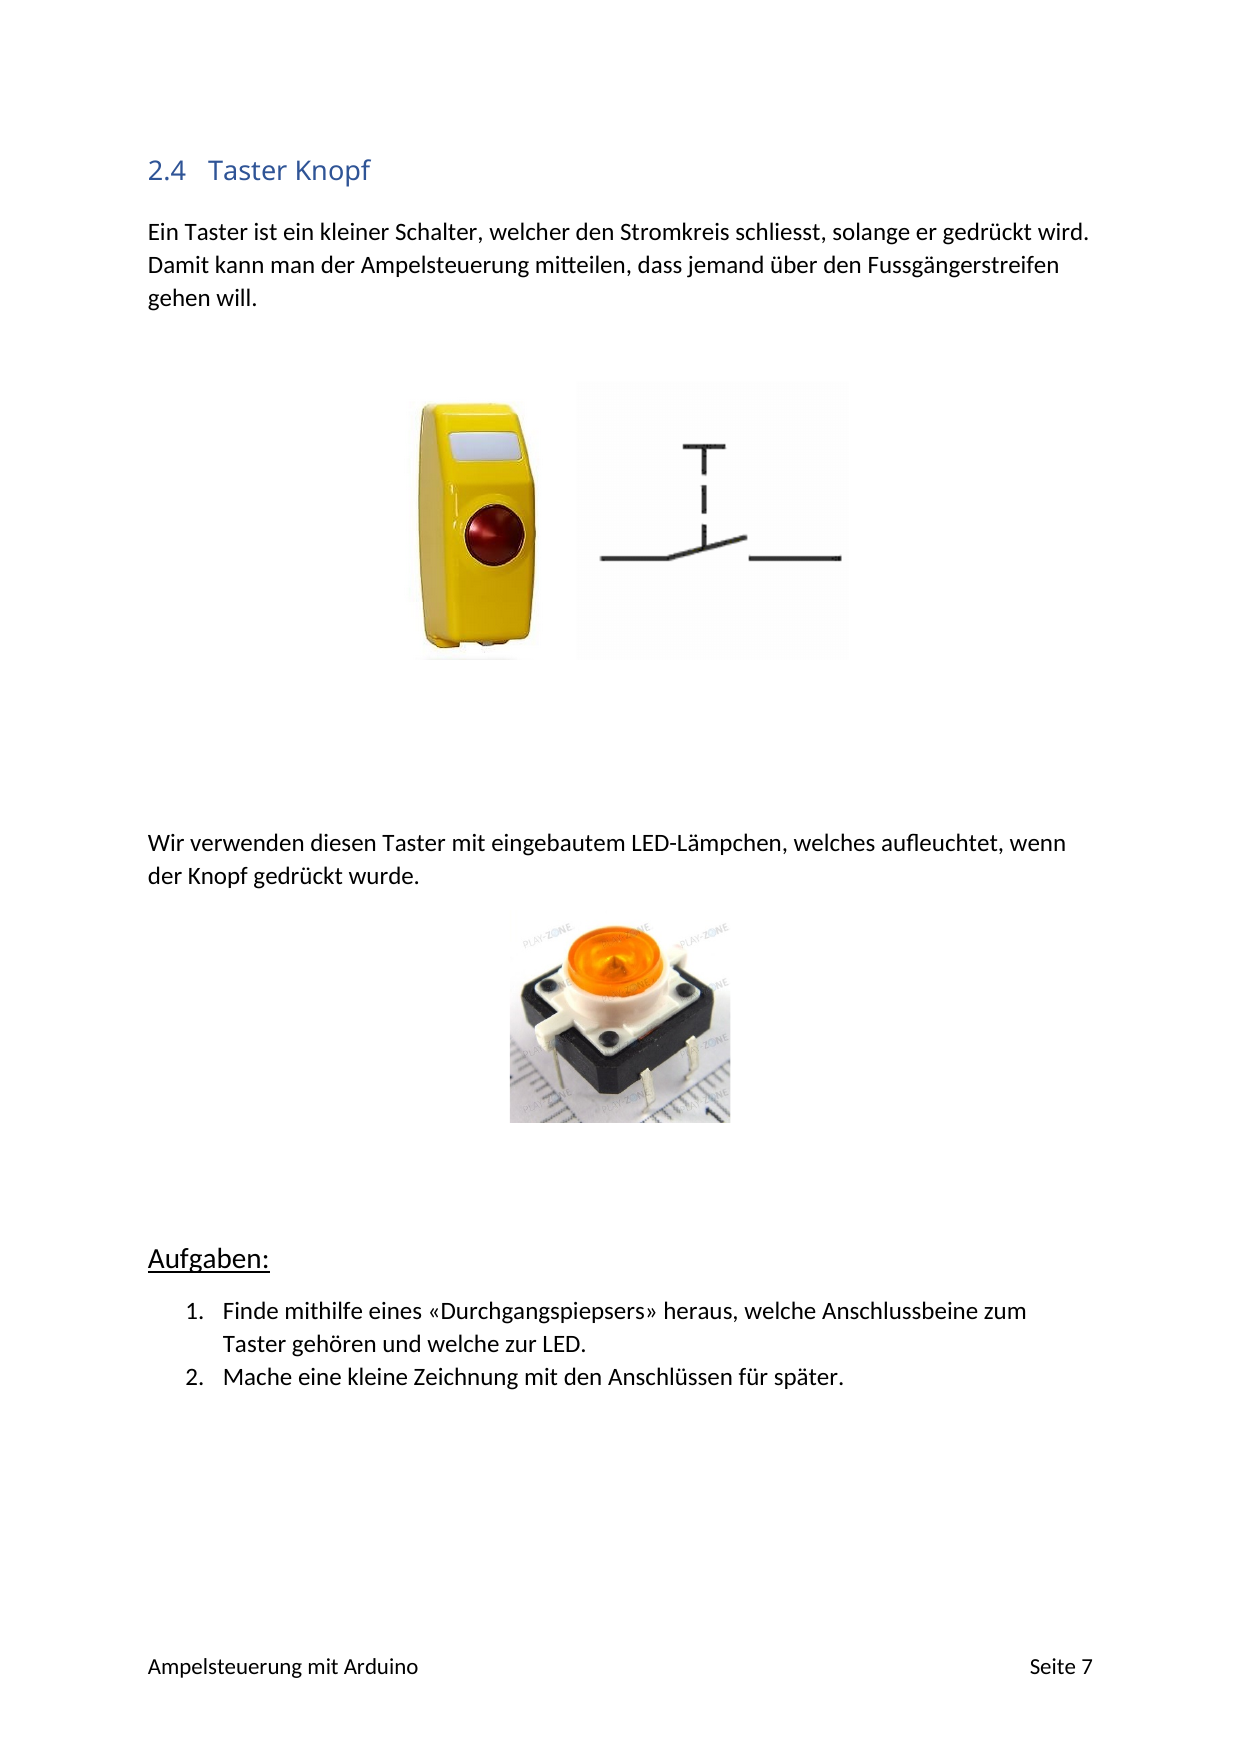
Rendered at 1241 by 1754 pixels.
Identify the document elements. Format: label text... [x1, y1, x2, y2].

list Mache eine kleine Zeichnung mit den Anschlüssen für später. [185, 1361, 1093, 1392]
picture [577, 382, 848, 659]
subtitle Taster Knopf [148, 152, 1093, 189]
picture [509, 910, 731, 1123]
text Wir verwenden diesen Taster mit eingebautem LED-Lämpchen, welches aufleuchtet, wenn der Knopf gedrückt wurde. [148, 827, 1093, 891]
text Aufgaben: [148, 1240, 1093, 1276]
text Ein Taster ist ein kleiner Schalter, welcher den Stromkreis schliesst, solange er gedrückt wird. Damit kann man der Ampelsteuerung mitteilen, dass jemand über den Fussgängerstreifen gehen will. [148, 217, 1093, 313]
picture [391, 393, 551, 660]
list Finde mithilfe eines «Durchgangspiepsers» heraus, welche Anschlussbeine zum Taster gehören und welche zur LED. [185, 1296, 1093, 1359]
